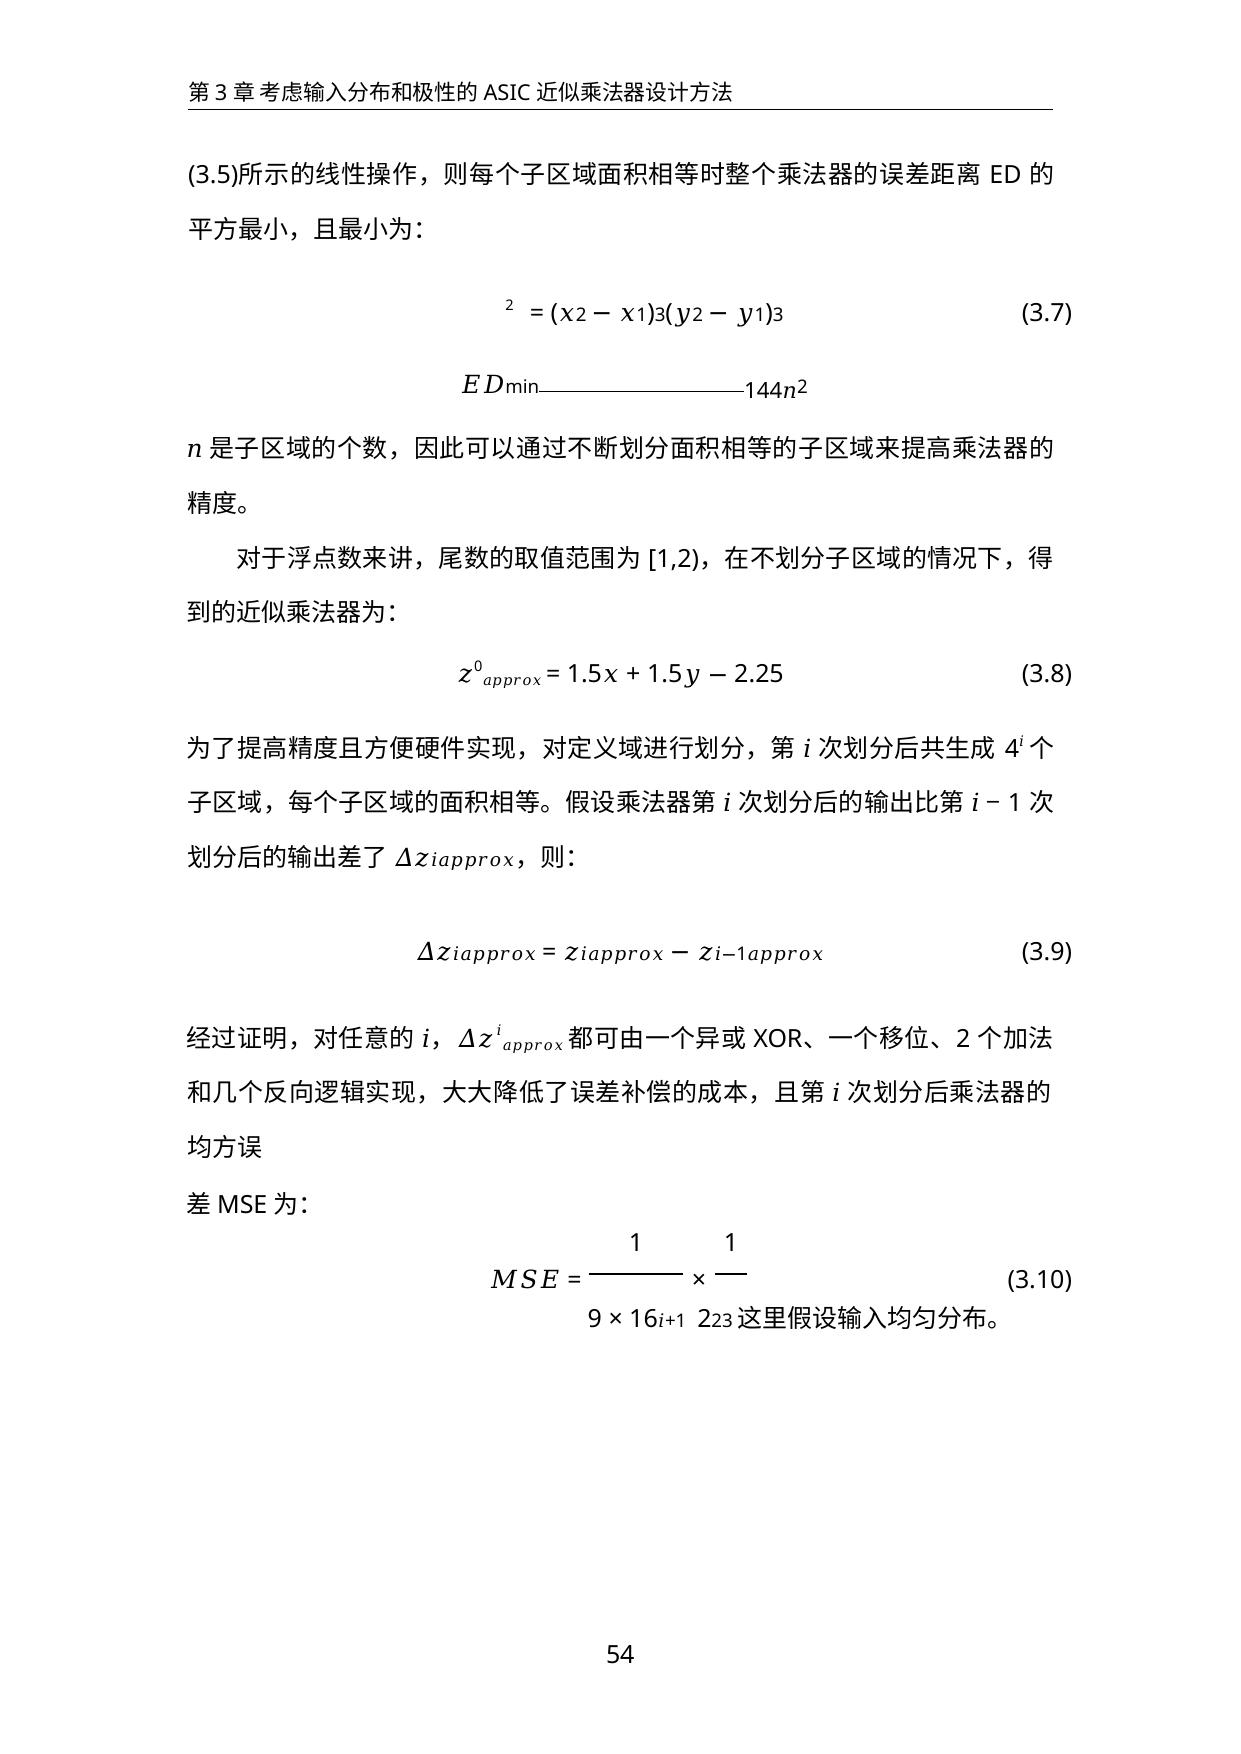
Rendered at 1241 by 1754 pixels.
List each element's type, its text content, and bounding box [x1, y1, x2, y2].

text 对于浮点数来讲，尾数的取值范围为 [1,2)，在不划分子区域的情况下，得到的近似乘法器为： [186, 538, 1054, 629]
text 9 × 16𝑖+1 223 这里假设输入均匀分布。 [186, 1298, 1021, 1335]
text 𝑧0𝑎𝑝𝑝𝑟𝑜𝑥 = 1.5𝑥 + 1.5𝑦 − 2.25 (3.8) [172, 656, 1072, 690]
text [172, 155, 1054, 246]
text 𝐸𝐷min 144𝑛2 [172, 352, 1072, 404]
text 𝑀𝑆𝐸 = × (3.10) [172, 1261, 1072, 1295]
text 1 1 [172, 1224, 1072, 1258]
text 𝑛 是子区域的个数，因此可以通过不断划分面积相等的子区域来提高乘法器的精度。 [186, 429, 1054, 519]
text 为了提高精度且方便硬件实现，对定义域进行划分，第 𝑖 次划分后共生成 4𝑖 个子区域，每个子区域的面积相等。假设乘法器第 𝑖 次划分后的输出比第 𝑖 − 1 次划分后的输出差了 𝛥𝑧𝑖𝑎𝑝𝑝𝑟𝑜𝑥，则： [186, 728, 1054, 873]
text 2 = (𝑥2 − 𝑥1)3(𝑦2 − 𝑦1)3 (3.7) [172, 294, 1072, 328]
text 差 MSE 为： [186, 1184, 1054, 1221]
text 𝛥𝑧𝑖𝑎𝑝𝑝𝑟𝑜𝑥 = 𝑧𝑖𝑎𝑝𝑝𝑟𝑜𝑥 − 𝑧𝑖−1𝑎𝑝𝑝𝑟𝑜𝑥 (3.9) [172, 934, 1072, 968]
text 经过证明，对任意的 𝑖，𝛥𝑧𝑖𝑎𝑝𝑝𝑟𝑜𝑥 都可由一个异或 XOR、一个移位、2 个加法和几个反向逻辑实现，大大降低了误差补偿的成本，且第 𝑖 次划分后乘法器的均方误 [186, 1018, 1054, 1163]
